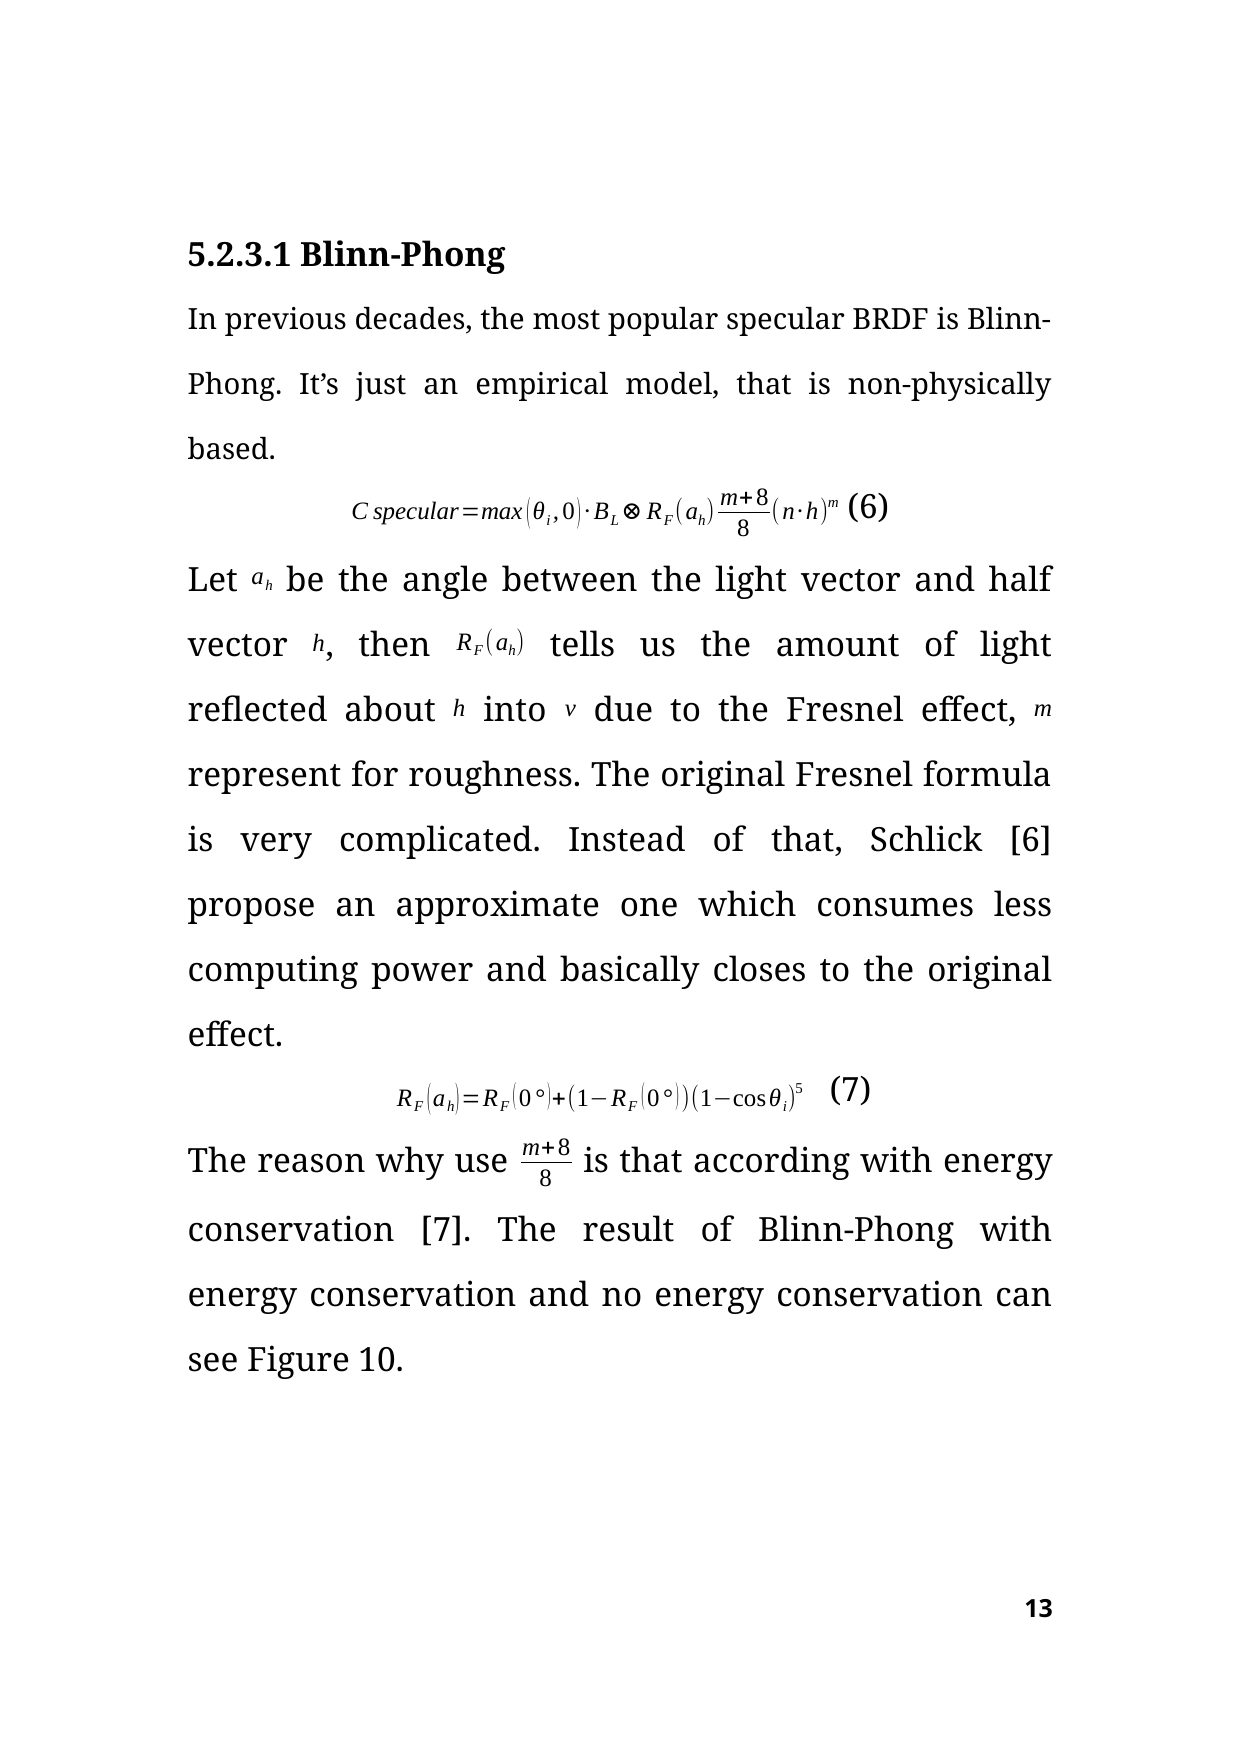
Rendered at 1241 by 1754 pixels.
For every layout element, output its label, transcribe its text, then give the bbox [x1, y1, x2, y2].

text The reason why use is that according with energy conservation [7]. The result of Blinn-Phong with energy conservation and no energy conservation can see Figure 10. [187, 1131, 1053, 1391]
text Let be the angle between the light vector and half vector , then tells us the amount of light reflected about into due to the Fresnel effect, represent for roughness. The original Fresnel formula is very complicated. Instead of that, Schlick [6] propose an approximate one which consumes less computing power and basically closes to the original effect. [187, 546, 1053, 1066]
text (6) [187, 481, 1053, 546]
text 5.2.3.1 Blinn-Phong [187, 221, 1053, 286]
text In previous decades, the most popular specular BRDF is Blinn-Phong. It’s just an empirical model, that is non-physically based. [187, 286, 1053, 481]
text (7) [187, 1066, 1053, 1131]
